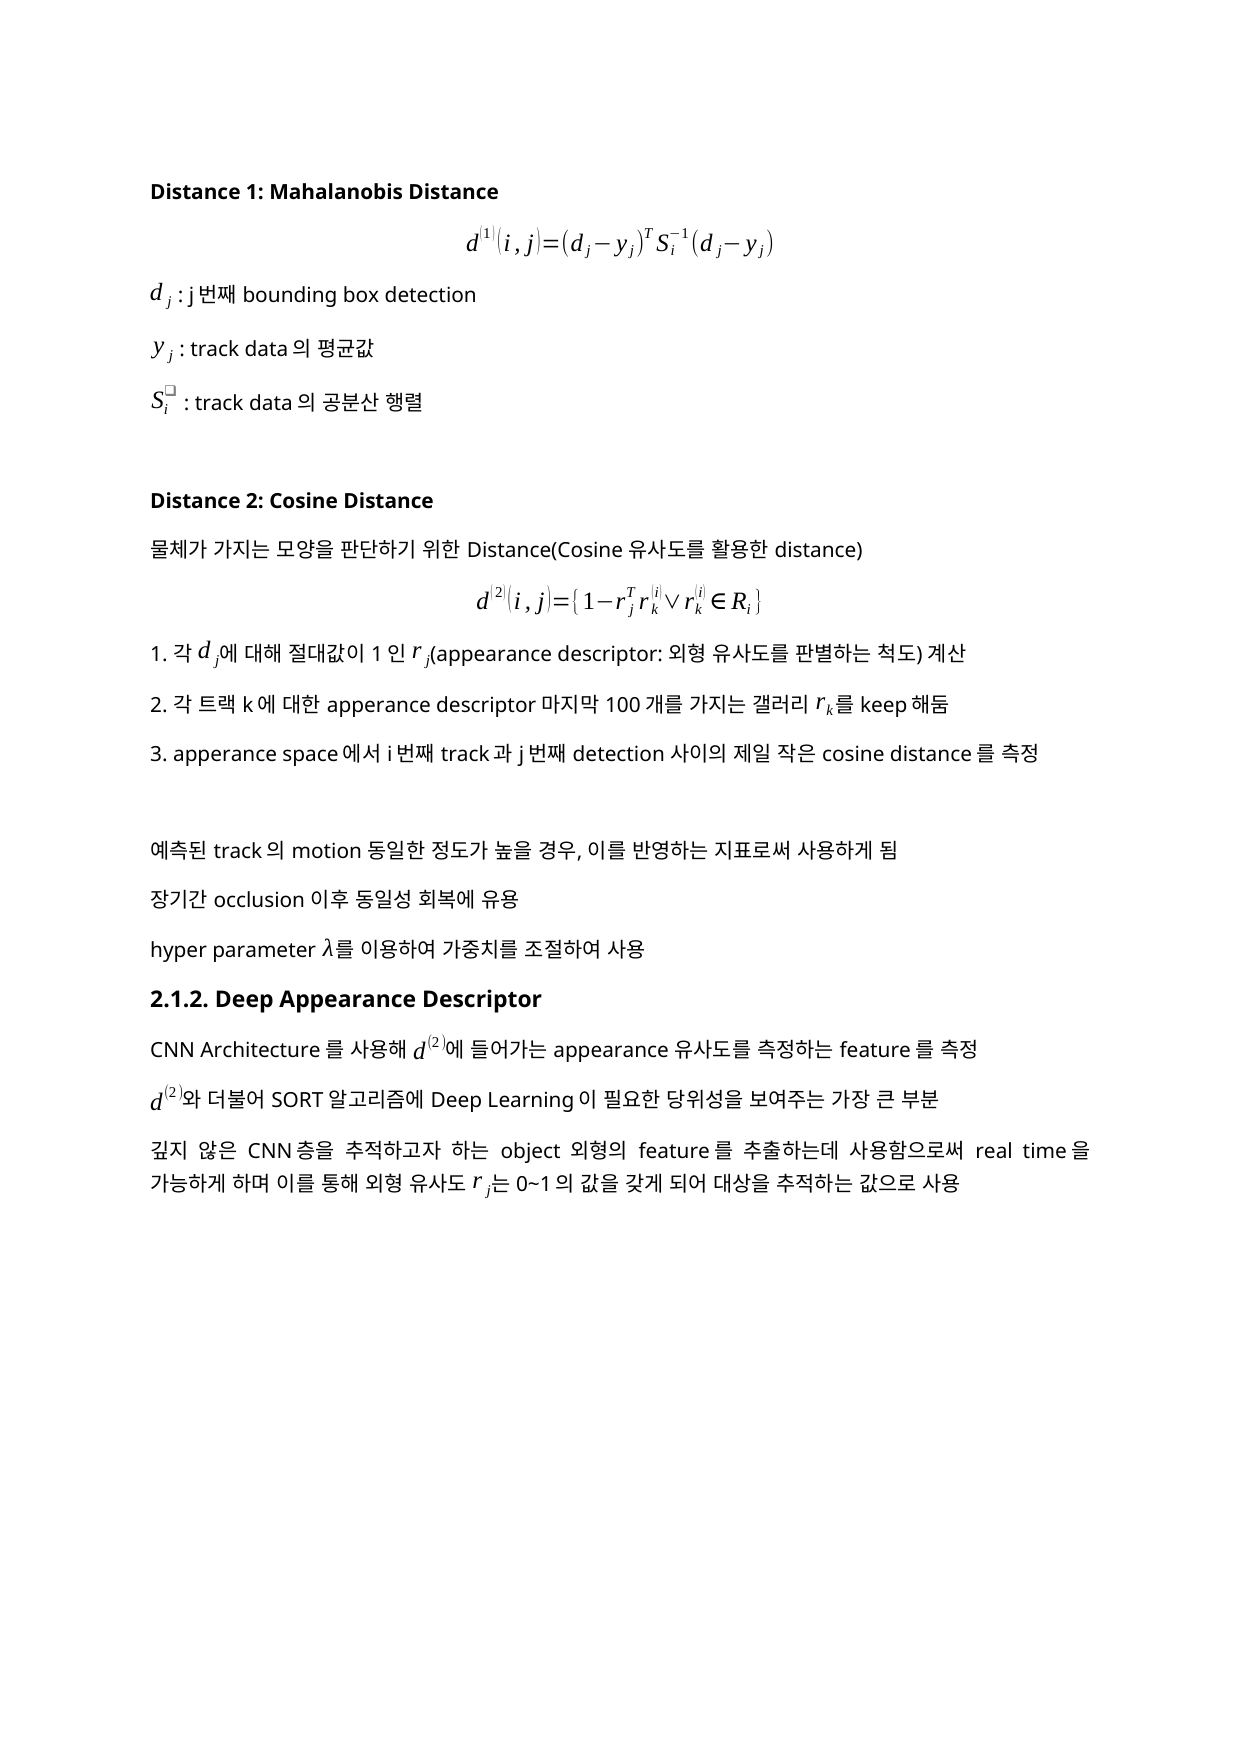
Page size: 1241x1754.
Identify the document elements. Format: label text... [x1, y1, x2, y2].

text 2.1.2. Deep Appearance Descriptor [150, 982, 1090, 1014]
text 1. 각 에 대해 절대값이 1인 (appearance descriptor: 외형 유사도를 판별하는 척도) 계산 [150, 637, 1090, 668]
text 예측된 track의 motion 동일한 정도가 높을 경우, 이를 반영하는 지표로써 사용하게 됨 [150, 834, 1090, 865]
text 3. apperance space에서 i번째 track과 j번째 detection 사이의 제일 작은 cosine distance를 측정 [150, 738, 1090, 768]
text CNN Architecture를 사용해 에 들어가는 appearance 유사도를 측정하는 feature를 측정 [150, 1033, 1090, 1064]
text : j번째 bounding box detection [150, 278, 1090, 313]
text hyper parameter 를 이용하여 가중치를 조절하여 사용 [150, 933, 1090, 963]
text Distance 1: Mahalanobis Distance [150, 177, 1090, 206]
text 물체가 가지는 모양을 판단하기 위한 Distance(Cosine 유사도를 활용한 distance) [150, 533, 1090, 564]
text 2. 각 트랙 k에 대한 apperance descriptor 마지막 100개를 가지는 갤러리 를 keep해둠 [150, 687, 1090, 719]
text : track data의 공분산 행렬 [150, 385, 1090, 419]
text 깊지 않은 CNN층을 추적하고자 하는 object 외형의 feature를 추출하는데 사용함으로써 real time을 가능하게 하며 이를 통해 외형 유사도 는 0~1의 값을 갖게 되어 대상을 추적하는 값으로 사용 [150, 1134, 1090, 1198]
text 와 더불어 SORT 알고리즘에 Deep Learning이 필요한 당위성을 보여주는 가장 큰 부분 [150, 1083, 1090, 1115]
text : track data의 평균값 [150, 332, 1090, 366]
text 장기간 occlusion 이후 동일성 회복에 유용 [150, 884, 1090, 914]
text Distance 2: Cosine Distance [150, 486, 1090, 514]
